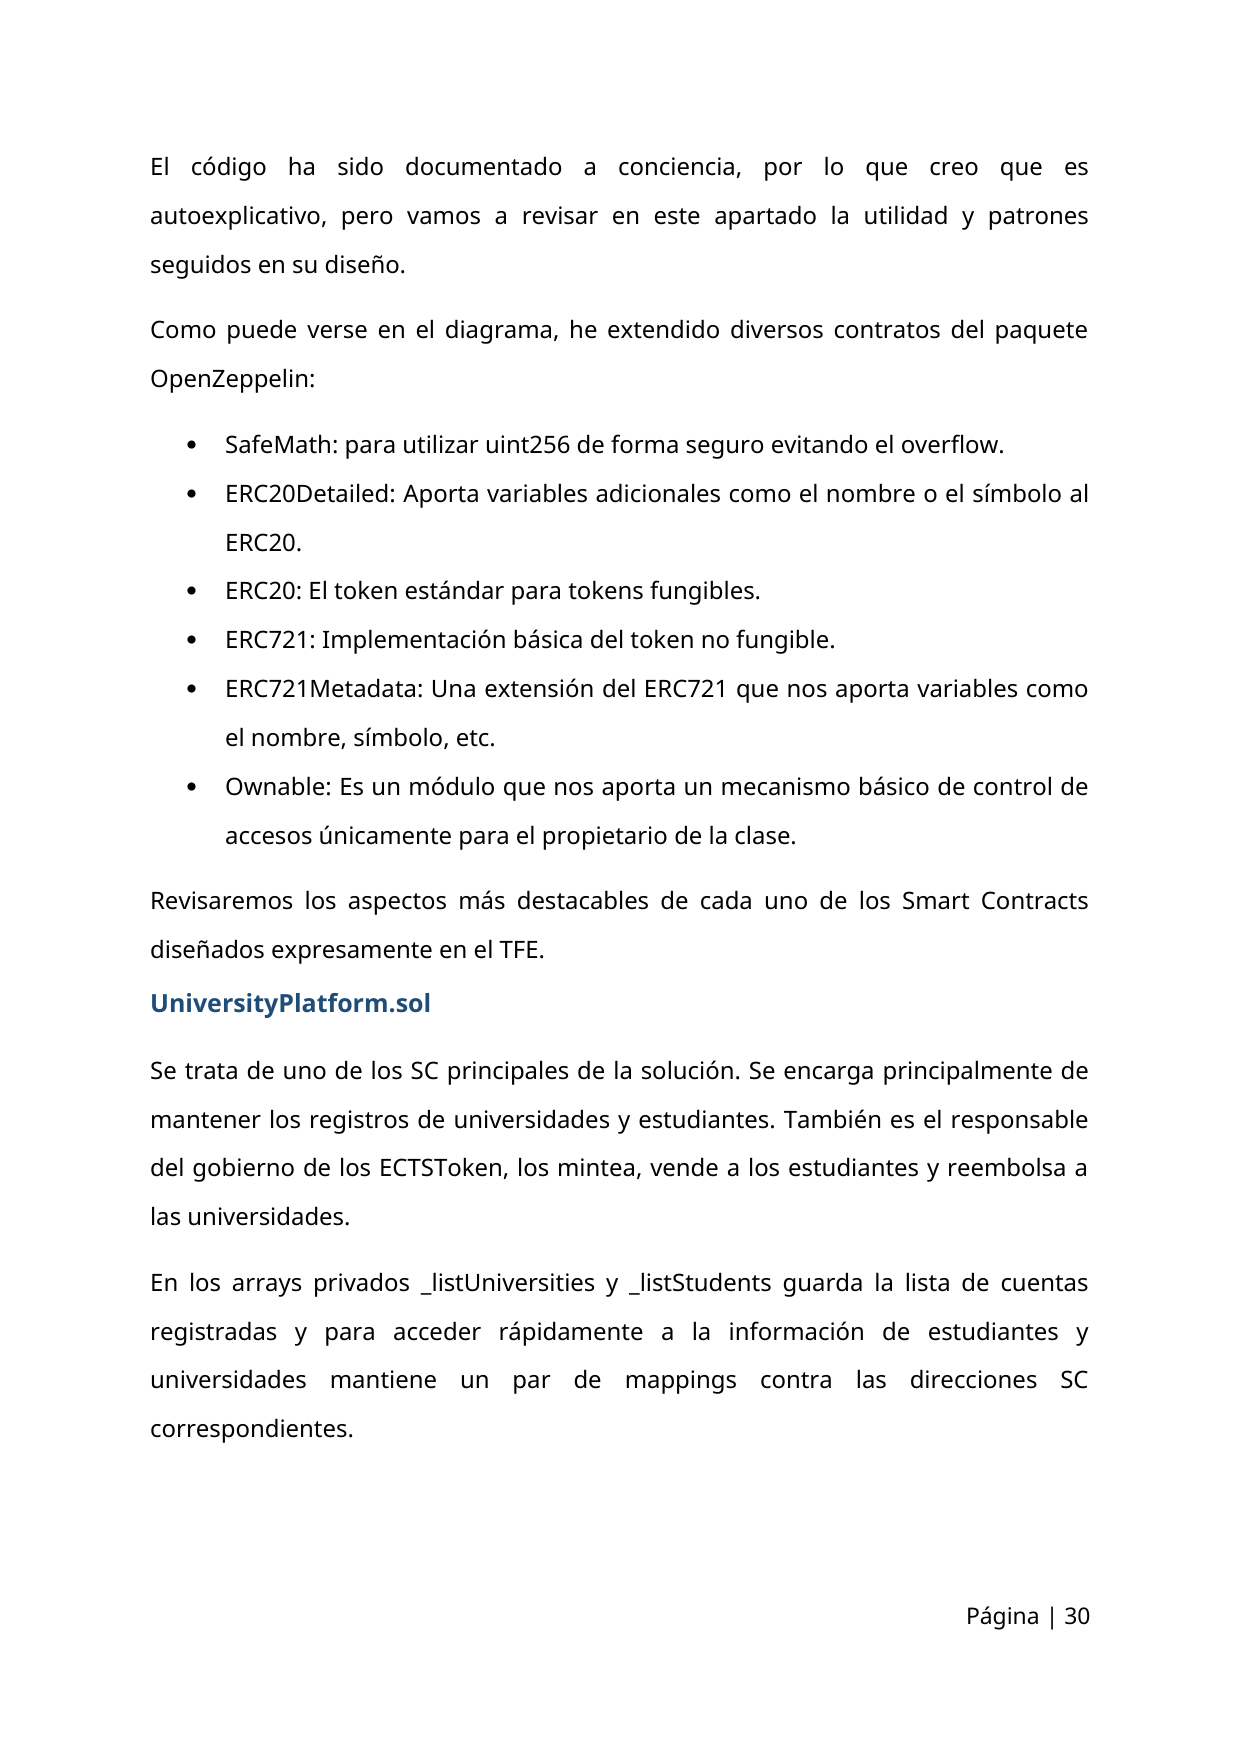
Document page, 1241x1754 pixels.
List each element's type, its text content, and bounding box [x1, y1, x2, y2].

list Ownable: Es un módulo que nos aporta un mecanismo básico de control de accesos únicamente para el propietario de la clase. [187, 769, 1090, 851]
text Como puede verse en el diagrama, he extendido diversos contratos del paquete OpenZeppelin: [150, 313, 1090, 395]
list ERC721Metadata: Una extensión del ERC721 que nos aporta variables como el nombre, símbolo, etc. [187, 672, 1090, 753]
subtitle UniversityPlatform.sol [150, 986, 1090, 1020]
list SafeMath: para utilizar uint256 de forma seguro evitando el overflow. [187, 428, 1090, 460]
text Se trata de uno de los SC principales de la solución. Se encarga principalmente de mantener los registros de universidades y estudiantes. También es el responsable del gobierno de los ECTSToken, los mintea, vende a los estudiantes y reembolsa a las universidades. [150, 1053, 1090, 1233]
text El código ha sido documentado a conciencia, por lo que creo que es autoexplicativo, pero vamos a revisar en este apartado la utilidad y patrones seguidos en su diseño. [150, 150, 1090, 280]
list ERC20: El token estándar para tokens fungibles. [187, 574, 1090, 607]
list ERC721: Implementación básica del token no fungible. [187, 623, 1090, 656]
text Revisaremos los aspectos más destacables de cada uno de los Smart Contracts diseñados expresamente en el TFE. [150, 884, 1090, 965]
list ERC20Detailed: Aporta variables adicionales como el nombre o el símbolo al ERC20. [187, 476, 1090, 558]
text En los arrays privados _listUniversities y _listStudents guarda la lista de cuentas registradas y para acceder rápidamente a la información de estudiantes y universidades mantiene un par de mappings contra las direcciones SC correspondientes. [150, 1266, 1090, 1445]
